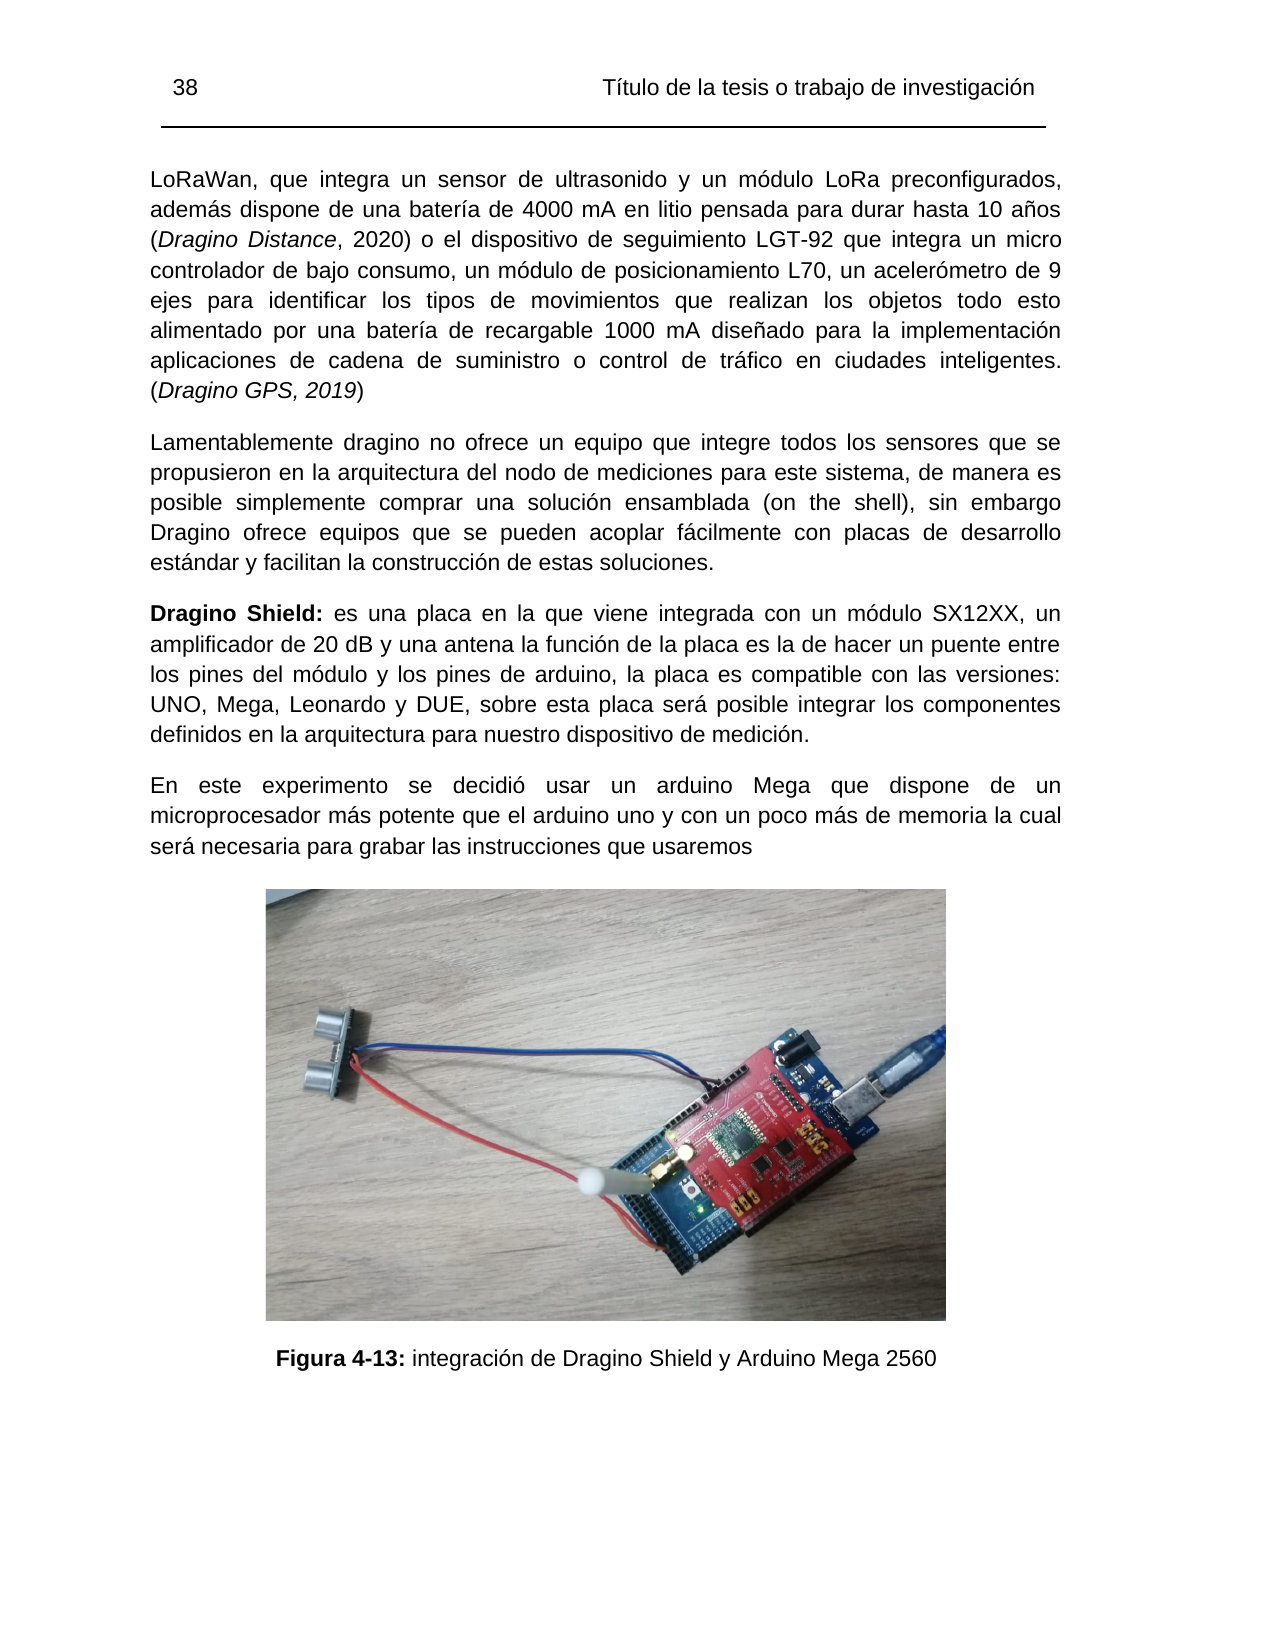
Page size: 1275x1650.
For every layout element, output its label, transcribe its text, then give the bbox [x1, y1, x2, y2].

text Figura 4-13: integración de Dragino Shield y Arduino Mega 2560 [150, 1345, 1062, 1372]
text Lamentablemente dragino no ofrece un equipo que integre todos los sensores que se propusieron en la arquitectura del nodo de mediciones para este sistema, de manera es posible simplemente comprar una solución ensamblada (on the shell), sin embargo Dragino ofrece equipos que se pueden acoplar fácilmente con placas de desarrollo estándar y facilitan la construcción de estas soluciones. [150, 428, 1062, 576]
text En este experimento se decidió usar un arduino Mega que dispone de un microprocesador más potente que el arduino uno y con un poco más de memoria la cual será necesaria para grabar las instrucciones que usaremos [150, 772, 1062, 859]
text Dragino Shield: es una placa en la que viene integrada con un módulo SX12XX, un amplificador de 20 dB y una antena la función de la placa es la de hacer un puente entre los pines del módulo y los pines de arduino, la placa es compatible con las versiones: UNO, Mega, Leonardo y DUE, sobre esta placa será posible integrar los componentes definidos en la arquitectura para nuestro dispositivo de medición. [150, 600, 1062, 748]
picture [267, 889, 945, 1321]
